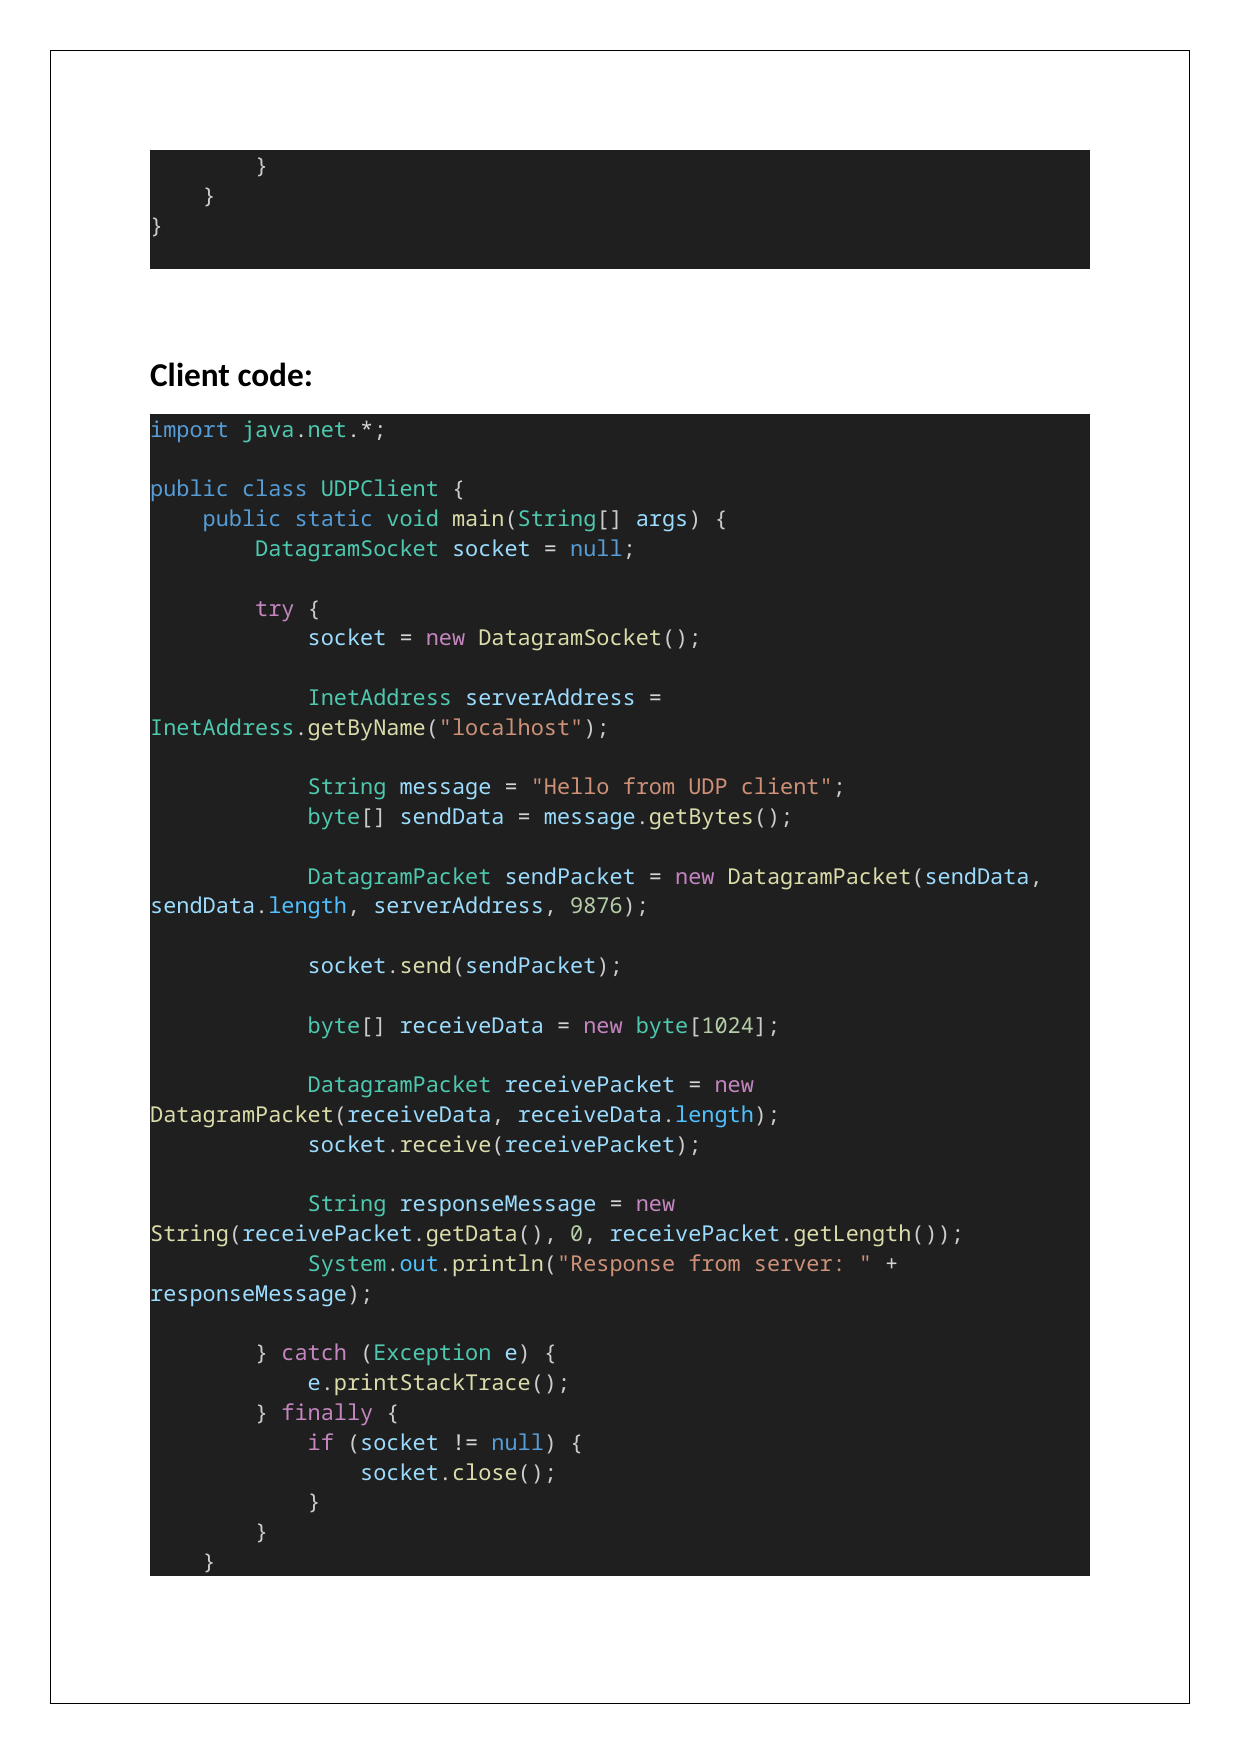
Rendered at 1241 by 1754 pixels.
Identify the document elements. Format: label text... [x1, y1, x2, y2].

text } [150, 1546, 1090, 1576]
text InetAddress serverAddress = InetAddress.getByName("localhost"); [150, 682, 1090, 741]
text System.out.println("Response from server: " + responseMessage); [150, 1248, 1090, 1307]
text } catch (Exception e) { [150, 1337, 1090, 1367]
text socket = new DatagramSocket(); [150, 622, 1090, 652]
text String responseMessage = new String(receivePacket.getData(), 0, receivePacket.getLength()); [150, 1188, 1090, 1248]
text byte[] sendData = message.getBytes(); [150, 801, 1090, 831]
text public static void main(String[] args) { [150, 503, 1090, 533]
text Client code: [150, 354, 1090, 395]
text } [150, 1486, 1090, 1516]
text DatagramPacket receivePacket = new DatagramPacket(receiveData, receiveData.length); [150, 1069, 1090, 1129]
text import java.net.*; [150, 414, 1090, 443]
text socket.receive(receivePacket); [150, 1129, 1090, 1158]
text } [150, 209, 1090, 239]
text public class UDPClient { [150, 473, 1090, 503]
text String message = "Hello from UDP client"; [150, 771, 1090, 801]
text socket.send(sendPacket); [150, 950, 1090, 980]
text } [150, 180, 1090, 209]
text } finally { [150, 1397, 1090, 1427]
text DatagramSocket socket = null; [150, 533, 1090, 563]
text byte[] receiveData = new byte[1024]; [150, 1009, 1090, 1039]
text e.printStackTrace(); [150, 1367, 1090, 1397]
text try { [150, 592, 1090, 622]
text } [150, 1516, 1090, 1546]
text } [150, 150, 1090, 180]
text DatagramPacket sendPacket = new DatagramPacket(sendData, sendData.length, serverAddress, 9876); [150, 861, 1090, 920]
text if (socket != null) { [150, 1427, 1090, 1456]
text socket.close(); [150, 1456, 1090, 1486]
